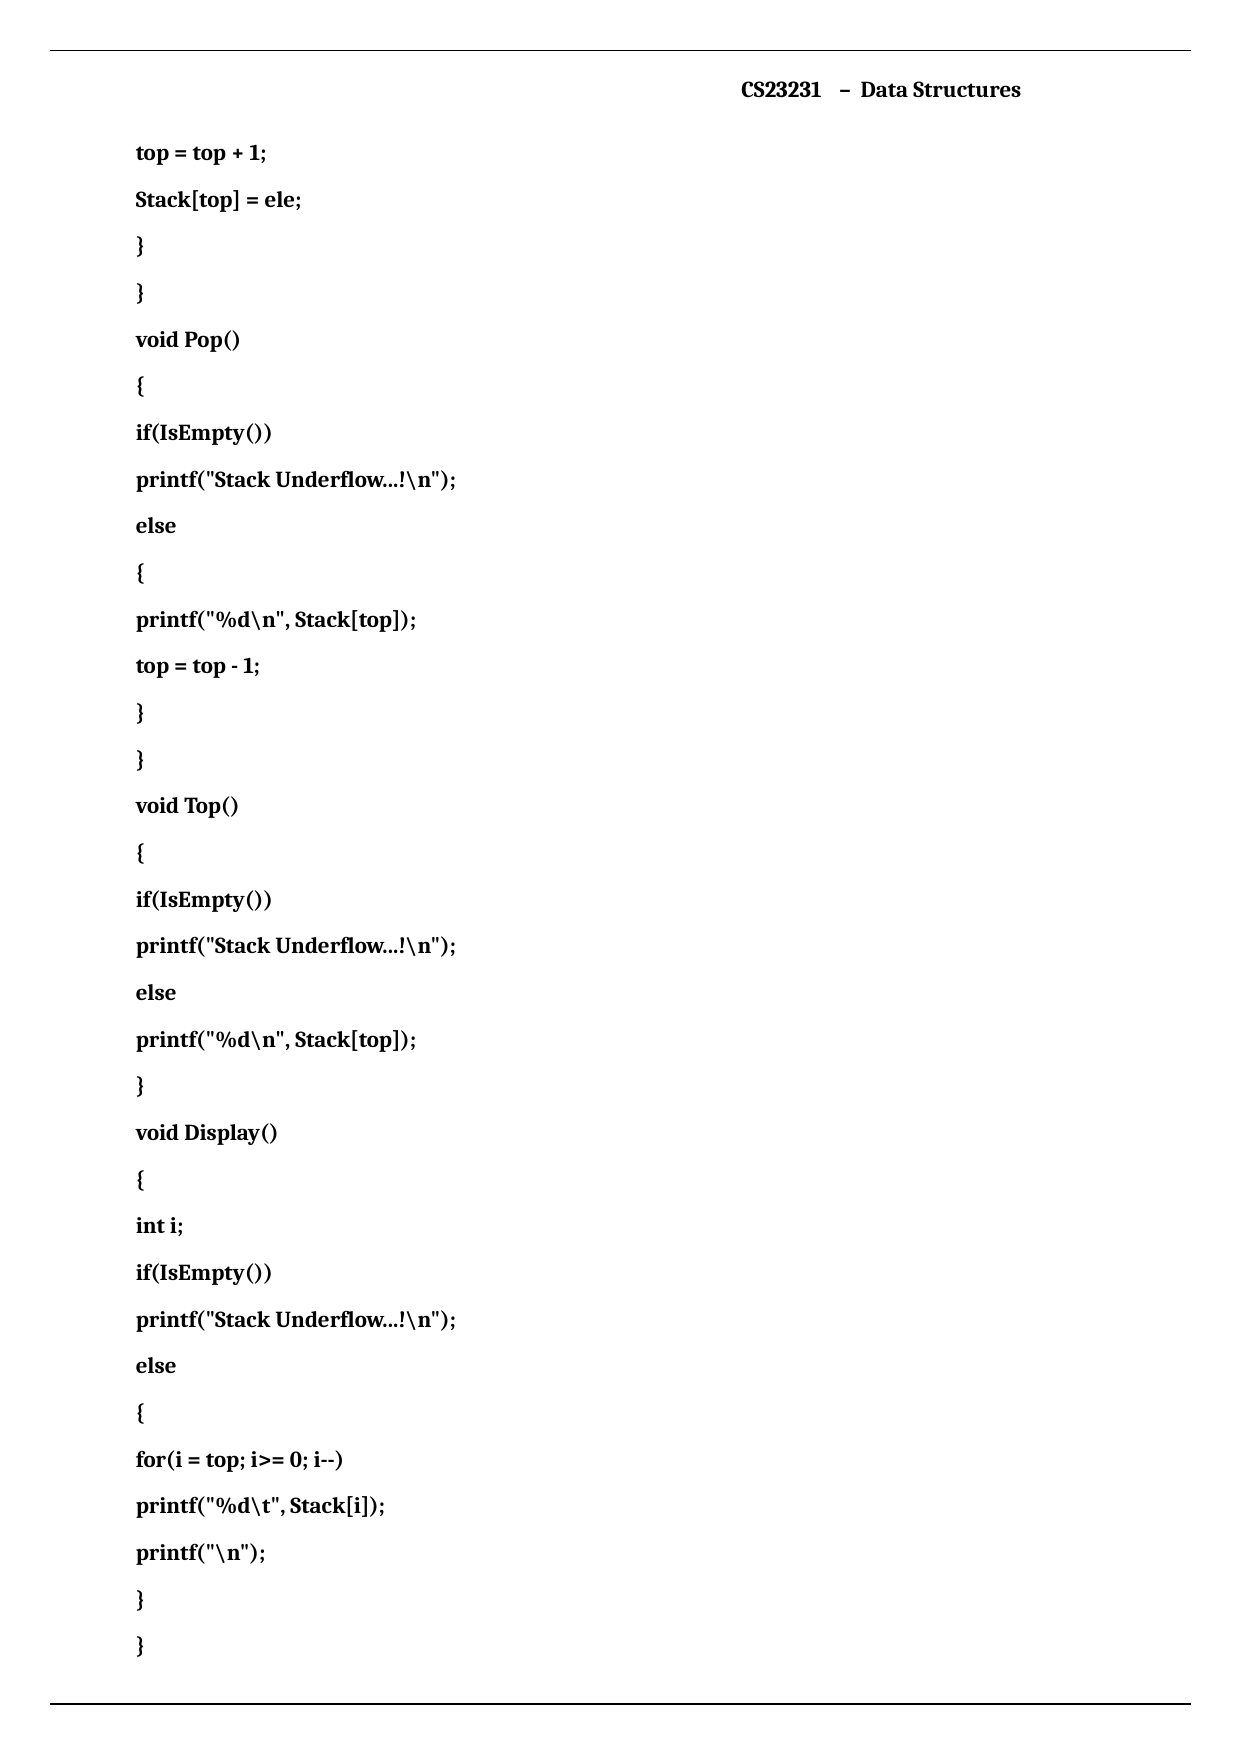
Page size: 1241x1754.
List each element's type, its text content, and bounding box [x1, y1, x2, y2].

text if(IsEmpty()) [136, 420, 1132, 446]
text } [136, 280, 1132, 306]
text printf("%d\n", Stack[top]); [136, 1027, 1132, 1053]
text } [136, 1587, 1132, 1613]
text void Top() [136, 793, 1132, 820]
text printf("\n"); [136, 1540, 1132, 1566]
text void Pop() [136, 327, 1132, 353]
text { [136, 1167, 1132, 1193]
text top = top - 1; [136, 653, 1132, 680]
text { [136, 840, 1132, 866]
picture [739, 71, 1093, 103]
text printf("Stack Underflow...!\n"); [136, 933, 1132, 960]
text printf("%d\t", Stack[i]); [136, 1493, 1132, 1520]
text { [136, 560, 1132, 586]
text } [136, 747, 1132, 773]
text printf("Stack Underflow...!\n"); [136, 1307, 1132, 1333]
text else [136, 1353, 1132, 1380]
text } [136, 1073, 1132, 1100]
text } [136, 1633, 1132, 1660]
text printf("Stack Underflow...!\n"); [136, 467, 1132, 493]
text else [136, 513, 1132, 540]
text for(i = top; i>= 0; i--) [136, 1447, 1132, 1473]
text Stack[top] = ele; [136, 187, 1132, 213]
text { [136, 1400, 1132, 1426]
text if(IsEmpty()) [136, 1260, 1132, 1286]
text printf("%d\n", Stack[top]); [136, 607, 1132, 633]
text void Display() [136, 1120, 1132, 1146]
text { [136, 373, 1132, 400]
text else [136, 980, 1132, 1006]
text } [136, 233, 1132, 260]
text } [136, 700, 1132, 726]
text if(IsEmpty()) [136, 887, 1132, 913]
text int i; [136, 1213, 1132, 1240]
text top = top + 1; [136, 140, 1132, 166]
